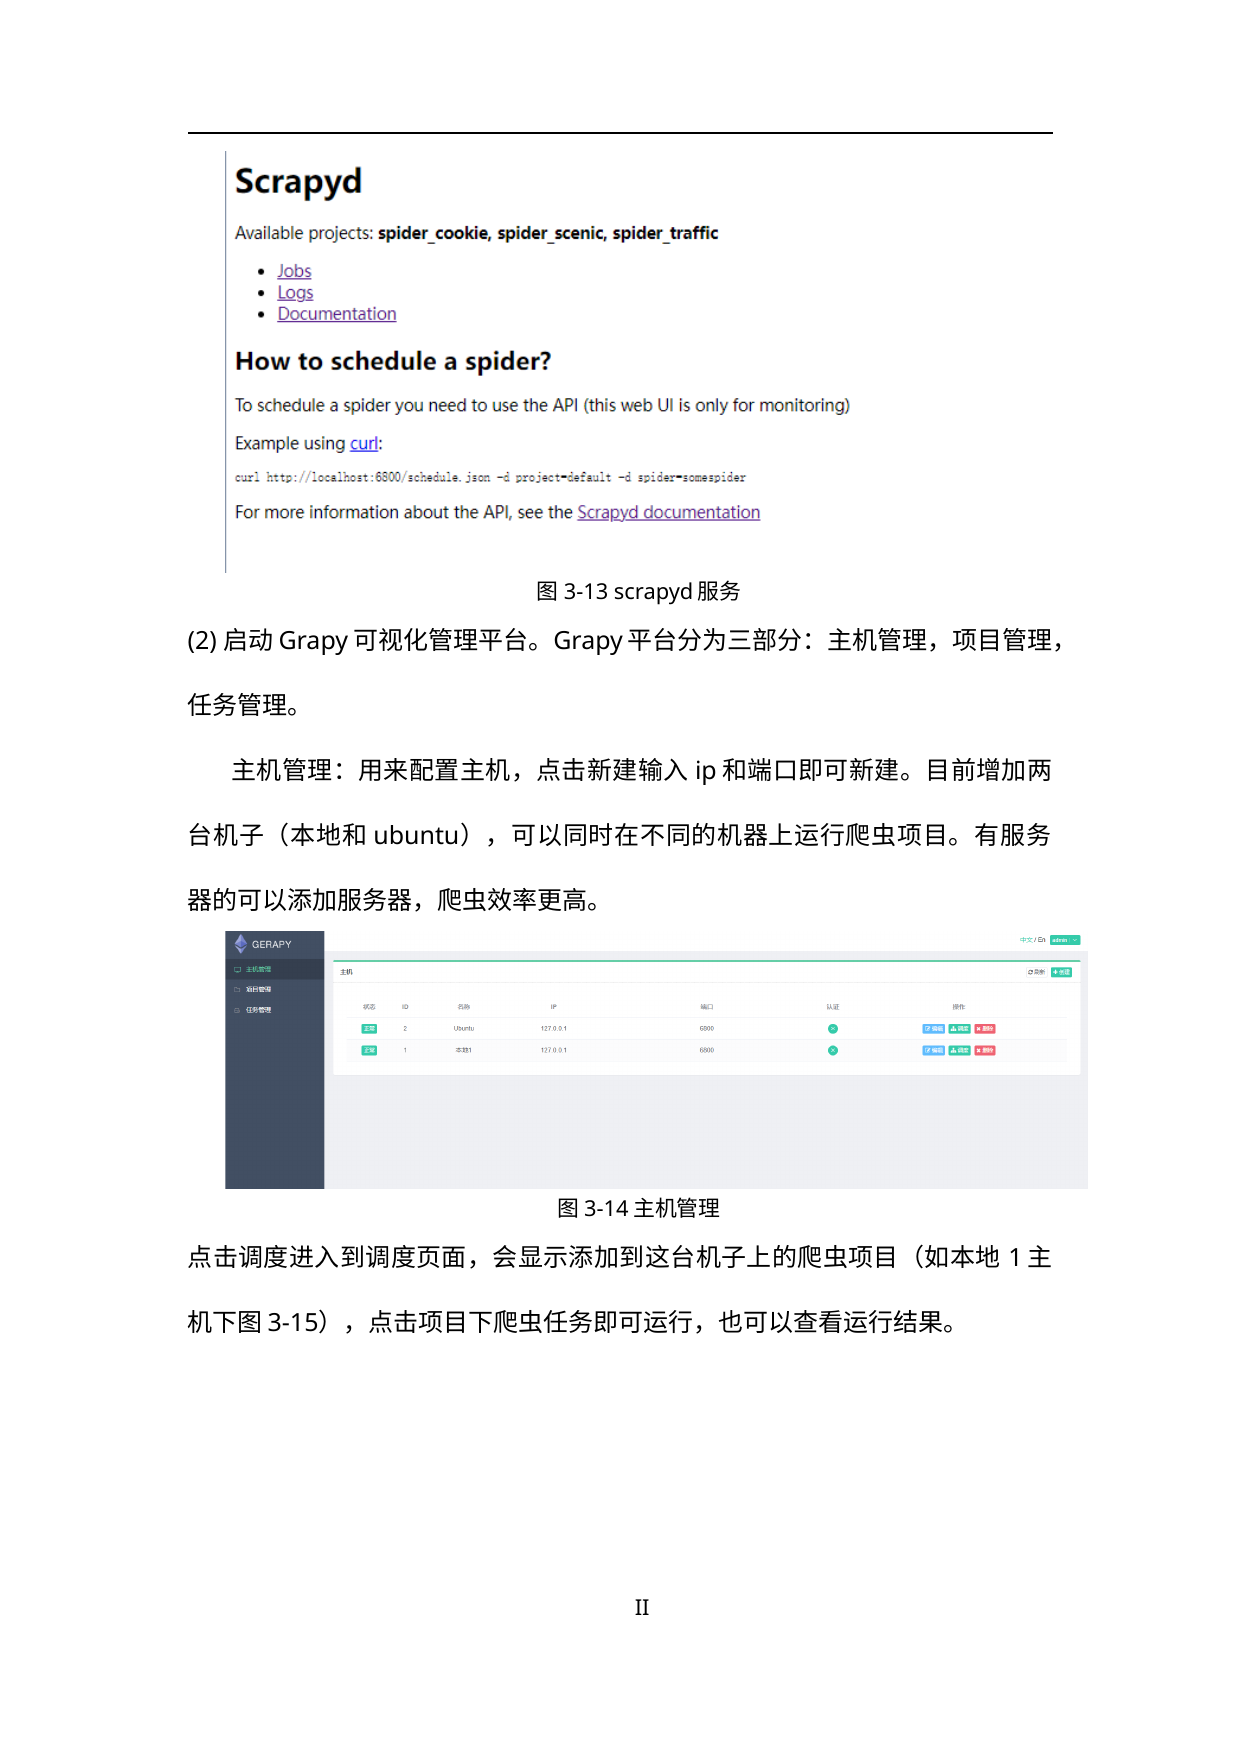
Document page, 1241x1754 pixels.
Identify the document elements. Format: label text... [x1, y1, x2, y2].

text 图 3-13 scrapyd服务 [187, 573, 1053, 606]
list 主机管理：用来配置主机，点击新建输入ip和端口即可新建。目前增加两台机子（本地和ubuntu），可以同时在不同的机器上运行爬虫项目。有服务器的可以添加服务器，爬虫效率更高。 [187, 736, 1053, 931]
picture [225, 151, 1090, 573]
text 点击调度进入到调度页面，会显示添加到这台机子上的爬虫项目（如本地1主机下图3-15），点击项目下爬虫任务即可运行，也可以查看运行结果。 [187, 1223, 1053, 1353]
text 图3-14主机管理 [187, 1191, 1053, 1223]
list 启动Grapy可视化管理平台。Grapy平台分为三部分：主机管理，项目管理，任务管理。 [187, 606, 1053, 736]
picture [225, 931, 1088, 1189]
